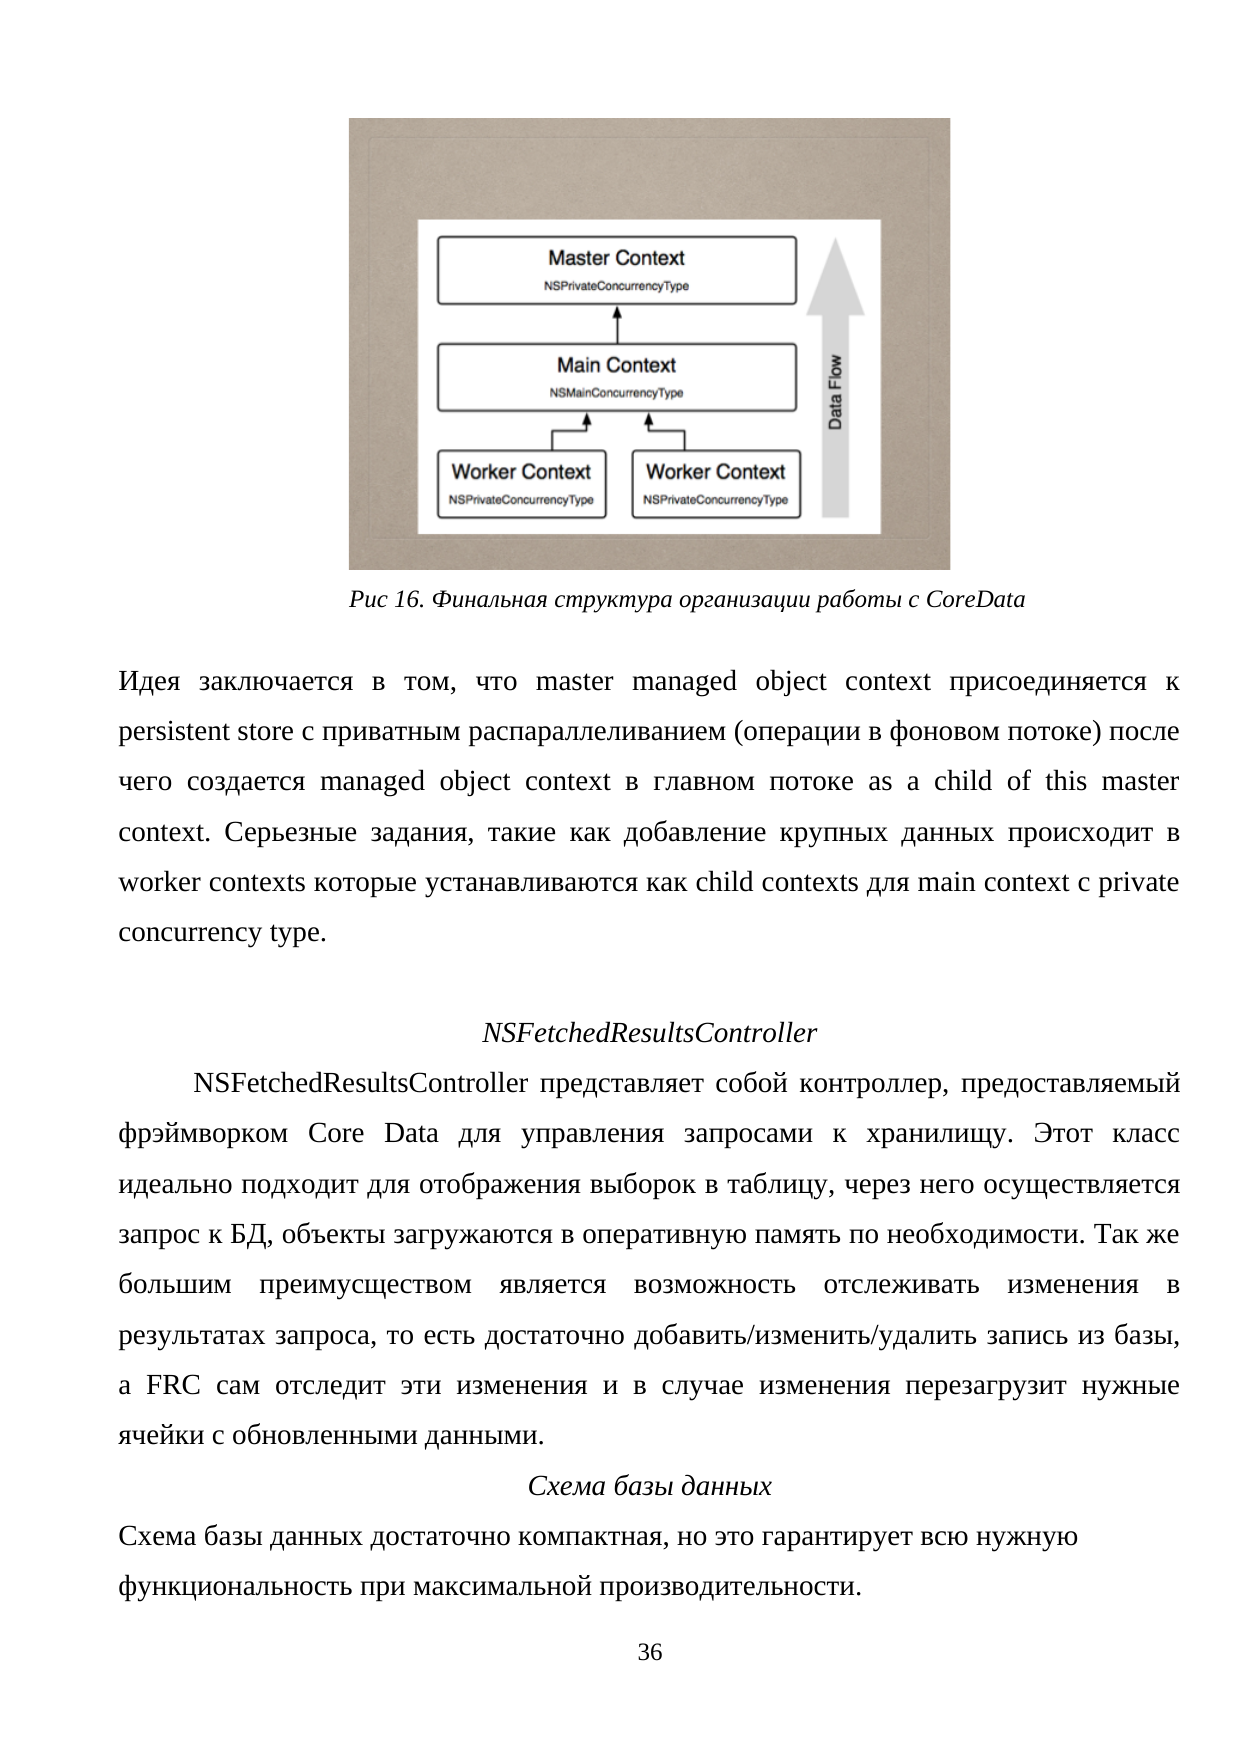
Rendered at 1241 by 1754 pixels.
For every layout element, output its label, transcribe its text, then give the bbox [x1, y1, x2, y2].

picture [348, 118, 951, 570]
list Рис 16. Финальная структура организации работы с CoreData [193, 584, 1181, 612]
text Схема базы данных достаточно компактная, но это гарантирует всю нужную функциональность при максимальной производительности. [118, 1518, 1181, 1602]
text Идея заключается в том, что master managed object context присоединяется к persistent store с приватным распараллеливанием (операции в фоновом потоке) после чего создается managed object context в главном потоке as a child of this master context. Серьезные задания, такие как добавление крупных данных происходит в worker contexts которые устанавливаются как child contexts для main context с private concurrency type. [118, 663, 1181, 948]
text Схема базы данных [118, 1468, 1181, 1501]
text NSFetchedResultsController [118, 1015, 1181, 1048]
text NSFetchedResultsController представляет собой контроллер, предоставляемый фрэймворком Core Data для управления запросами к хранилищу. Этот класс идеально подходит для отображения выборок в таблицу, через него осуществляется запрос к БД, объекты загружаются в оперативную память по необходимости. Так же большим преимусществом является возможность отслеживать изменения в результатах запроса, то есть достаточно добавить/изменить/удалить запись из базы, а FRC сам отследит эти изменения и в случае изменения перезагрузит нужные ячейки с обновленными данными. [118, 1065, 1181, 1451]
